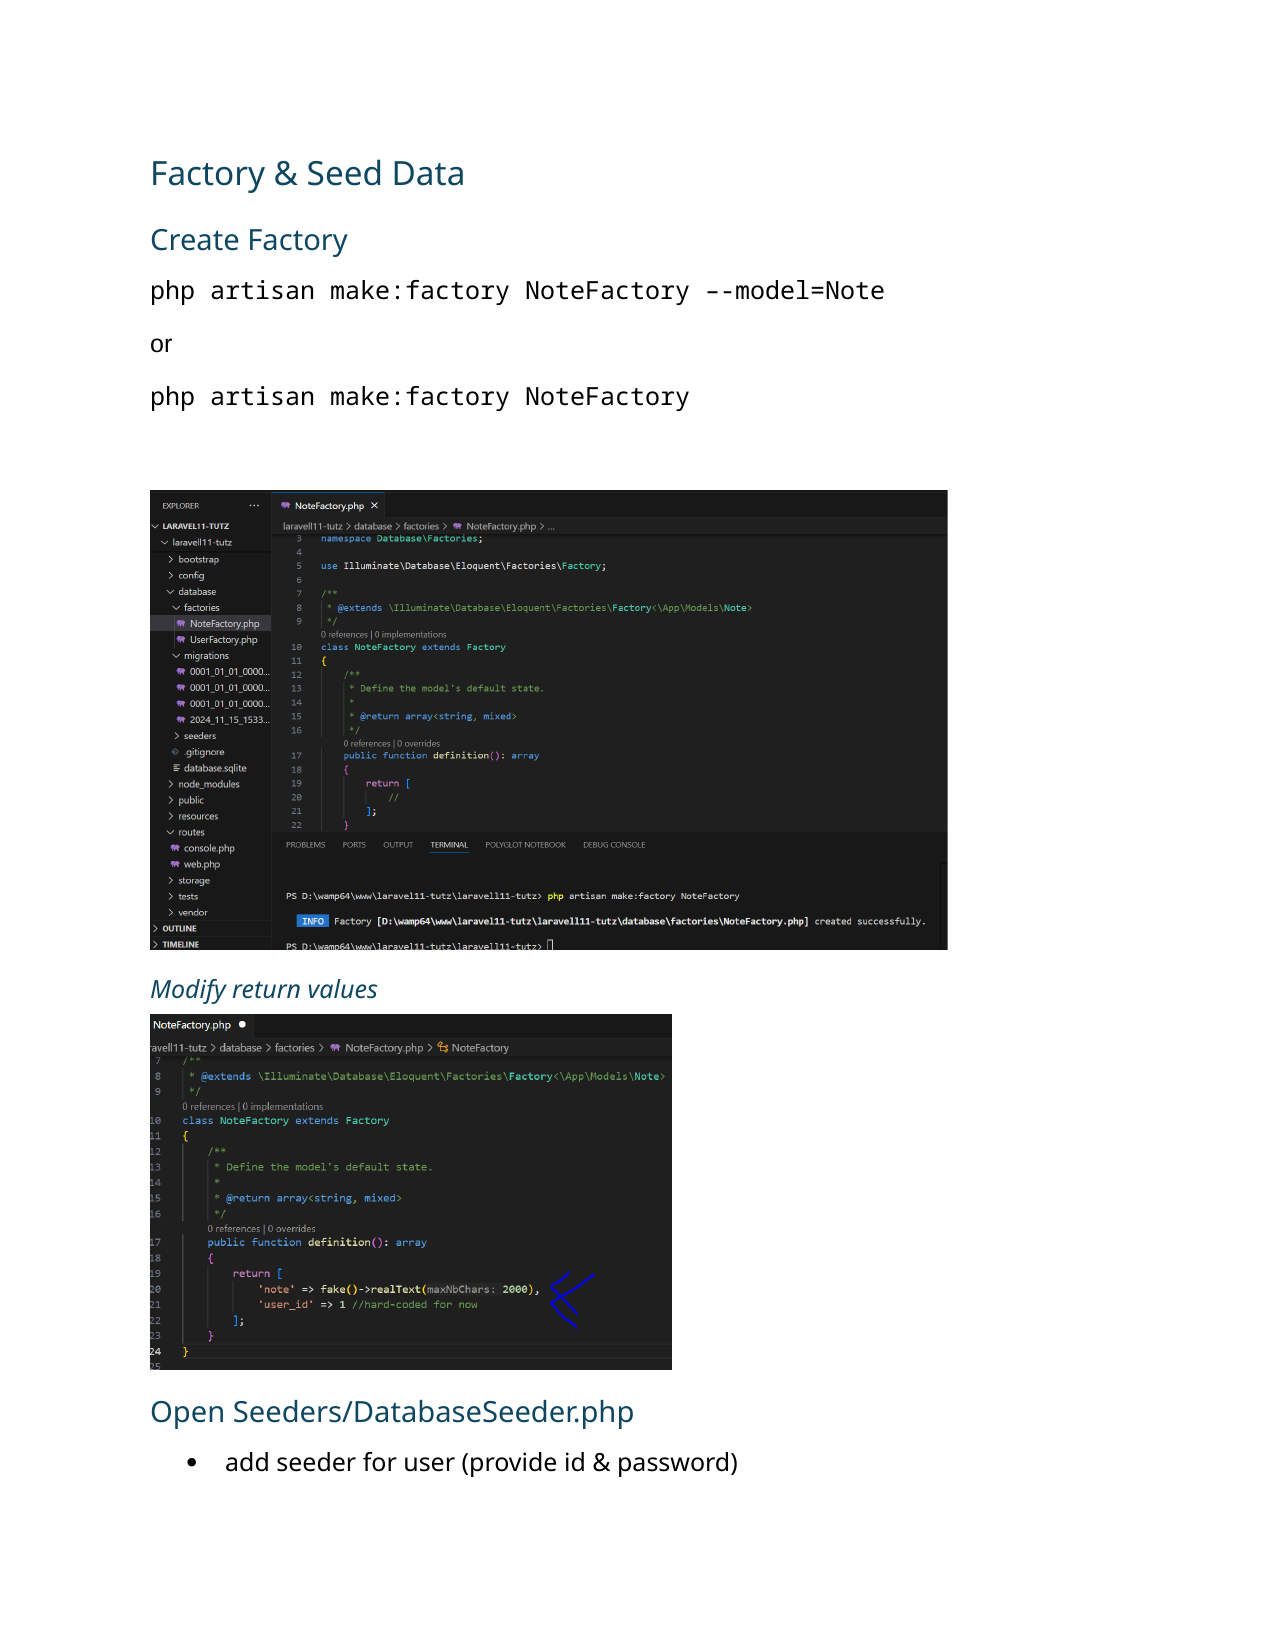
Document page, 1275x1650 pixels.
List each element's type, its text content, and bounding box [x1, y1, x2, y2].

picture [150, 490, 948, 950]
subtitle Create Factory [150, 219, 1125, 258]
subtitle Modify return values [150, 971, 1125, 1005]
text or [150, 329, 1125, 357]
picture [150, 1014, 672, 1370]
subtitle Factory & Seed Data [150, 150, 1125, 195]
text php artisan make:factory NoteFactory –-model=Note [150, 273, 1125, 307]
subtitle Open Seeders/DatabaseSeeder.php [150, 1391, 1125, 1431]
text php artisan make:factory NoteFactory [150, 378, 1125, 412]
list add seeder for user (provide id & password) [187, 1445, 1125, 1479]
